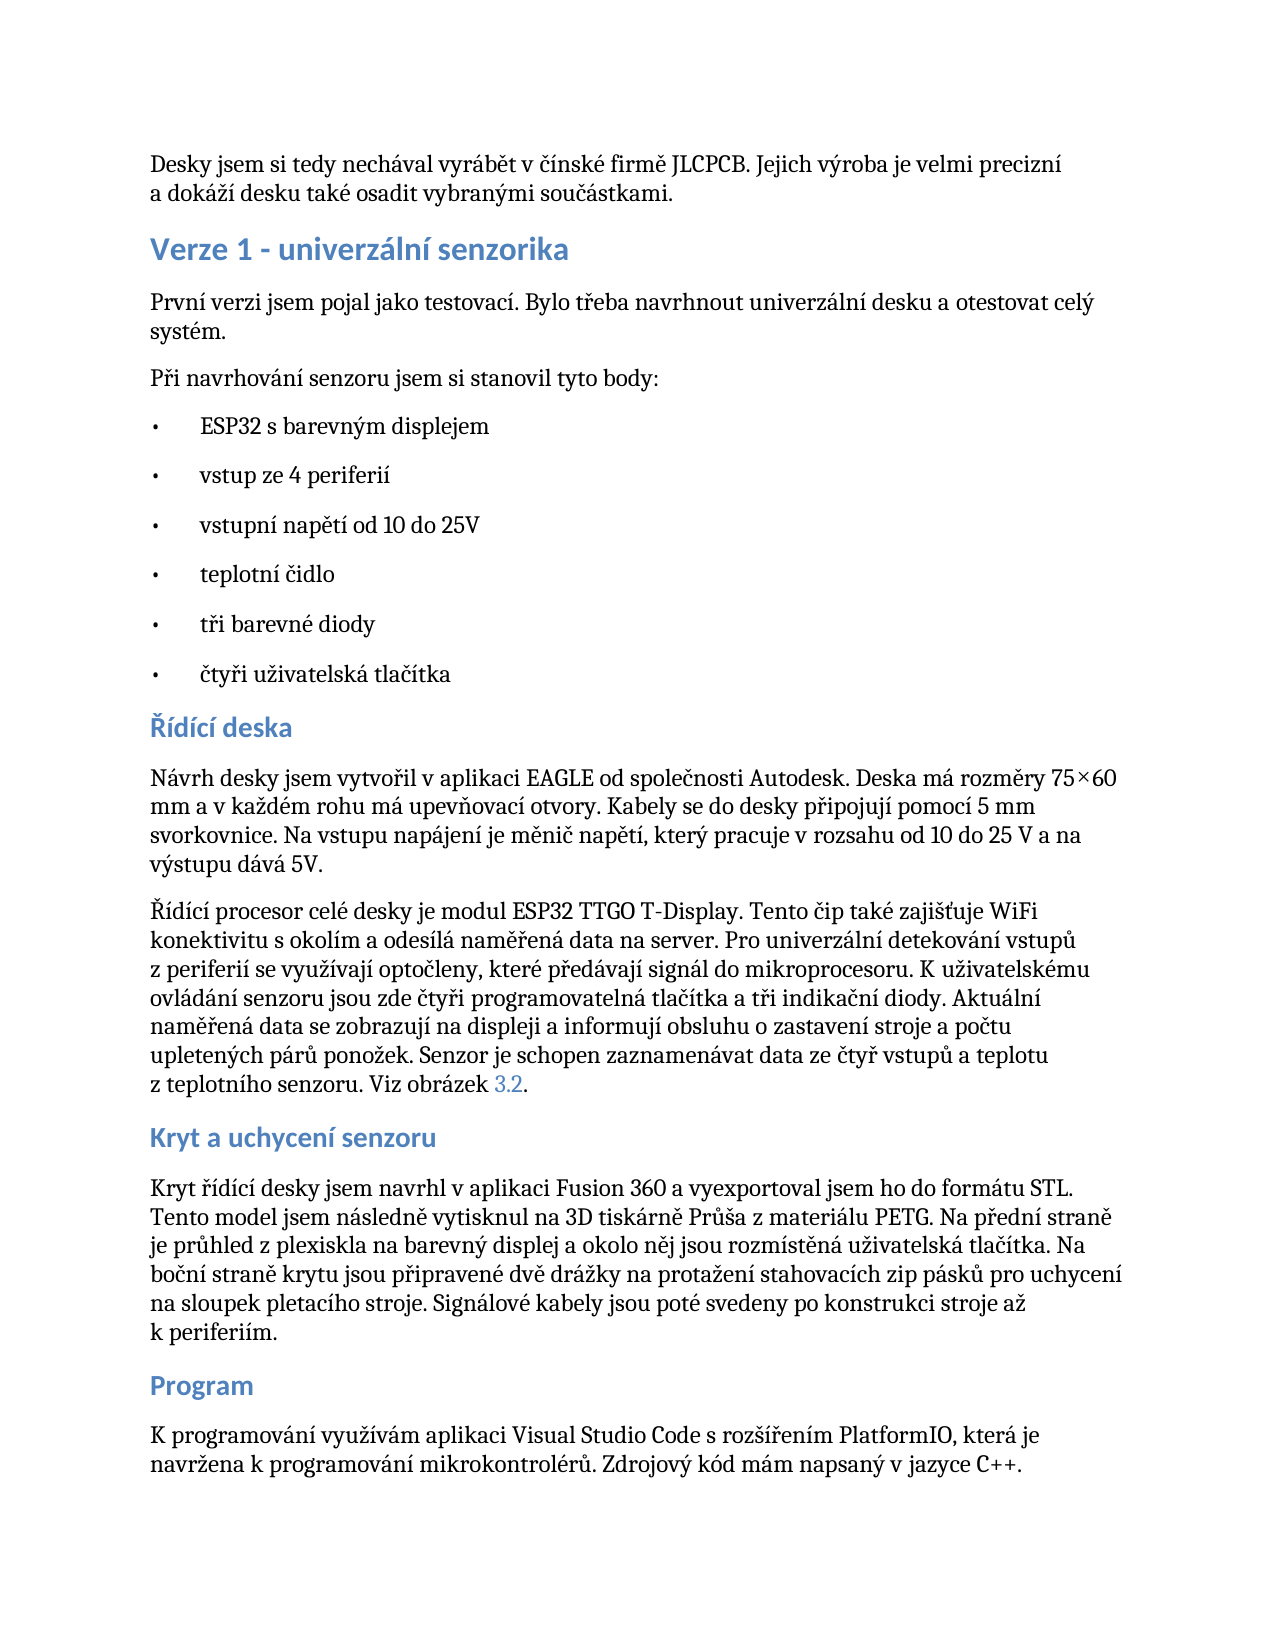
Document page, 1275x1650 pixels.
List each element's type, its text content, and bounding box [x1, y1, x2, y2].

subtitle Program [150, 1367, 1125, 1403]
subtitle Řídící deska [150, 709, 1125, 745]
text Řídící procesor celé desky je modul ESP32 TTGO T-Display. Tento čip také zajišťuje WiFi konektivitu s okolím a odesílá naměřená data na server. Pro univerzální detekování vstupů z periferií se využívají optočleny, které předávají signál do mikroprocesoru. K uživatelskému ovládání senzoru jsou zde čtyři programovatelná tlačítka a tři indikační diody. Aktuální naměřená data se zobrazují na displeji a informují obsluhu o zastavení stroje a počtu upletených párů ponožek. Senzor je schopen zaznamenávat data ze čtyř vstupů a teplotu z teplotního senzoru. Viz obrázek 3.2. [150, 897, 1125, 1098]
text Desky jsem si tedy nechával vyrábět v čínské firmě JLCPCB. Jejich výroba je velmi precizní a dokáží desku také osadit vybranými součástkami. [150, 150, 1125, 207]
list tři barevné diody [150, 610, 1125, 639]
list ESP32 s barevným displejem [150, 412, 1125, 440]
subtitle Kryt a uchycení senzoru [150, 1119, 1125, 1155]
list vstupní napětí od 10 do 25V [150, 511, 1125, 539]
text První verzi jsem pojal jako testovací. Bylo třeba navrhnout univerzální desku a otestovat celý systém. [150, 288, 1125, 345]
subtitle Verze 1 - univerzální senzorika [150, 228, 1125, 269]
text Při navrhování senzoru jsem si stanovil tyto body: [150, 364, 1125, 393]
text Kryt řídící desky jsem navrhl v aplikaci Fusion 360 a vyexportoval jsem ho do formátu STL. Tento model jsem následně vytisknul na 3D tiskárně Průša z materiálu PETG. Na přední straně je průhled z plexiskla na barevný displej a okolo něj jsou rozmístěná uživatelská tlačítka. Na boční straně krytu jsou připravené dvě drážky na protažení stahovacích zip pásků pro uchycení na sloupek pletacího stroje. Signálové kabely jsou poté svedeny po konstrukci stroje až k periferiím. [150, 1174, 1125, 1346]
list teplotní čidlo [150, 560, 1125, 589]
text Návrh desky jsem vytvořil v aplikaci EAGLE od společnosti Autodesk. Deska má rozměry 7560 mm a v každém rohu má upevňovací otvory. Kabely se do desky připojují pomocí 5 mm svorkovnice. Na vstupu napájení je měnič napětí, který pracuje v rozsahu od 10 do 25 V a na výstupu dává 5V. [150, 763, 1125, 878]
text K programování využívám aplikaci Visual Studio Code s rozšířením PlatformIO, která je navržena k programování mikrokontrolérů. Zdrojový kód mám napsaný v jazyce C++. [150, 1421, 1125, 1479]
list vstup ze 4 periferií [150, 461, 1125, 490]
list čtyři uživatelská tlačítka [150, 659, 1125, 688]
